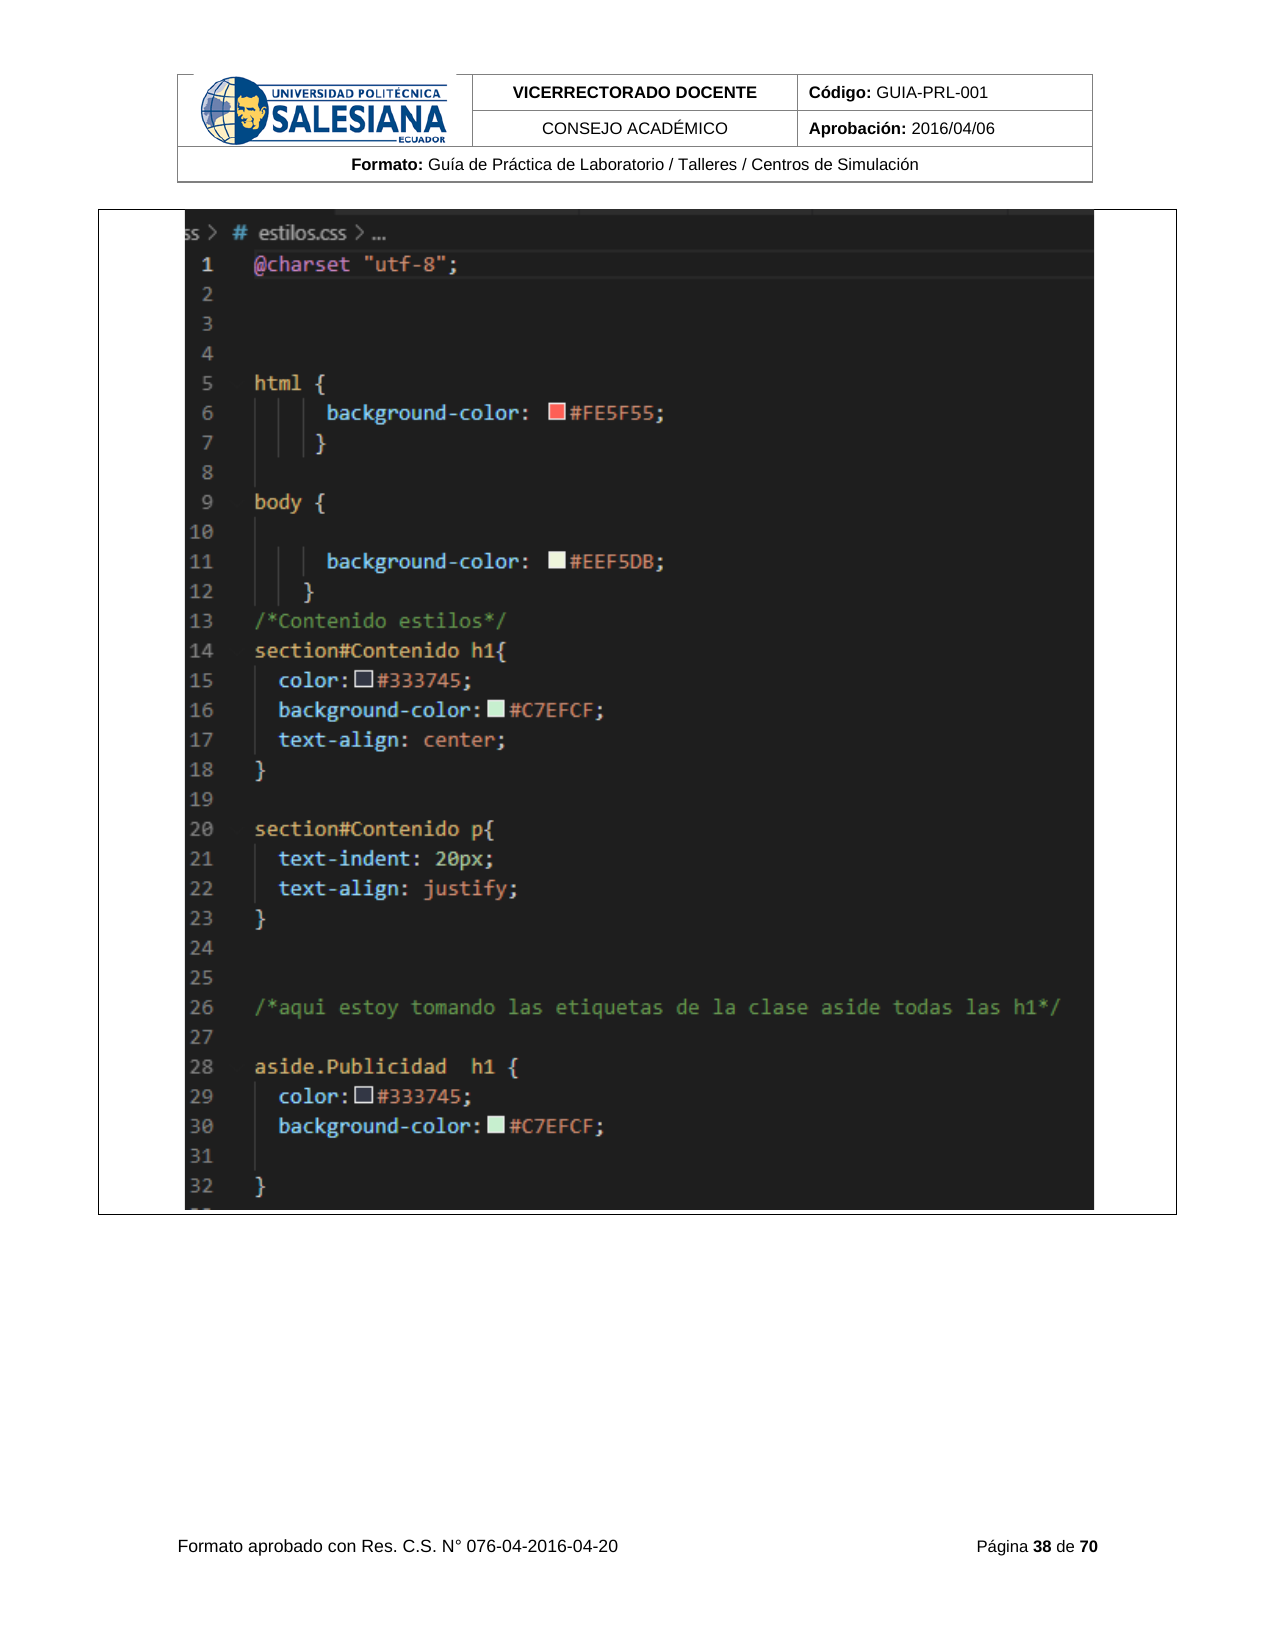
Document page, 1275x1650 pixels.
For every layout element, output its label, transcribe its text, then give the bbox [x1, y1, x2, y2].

picture [193, 74, 457, 146]
